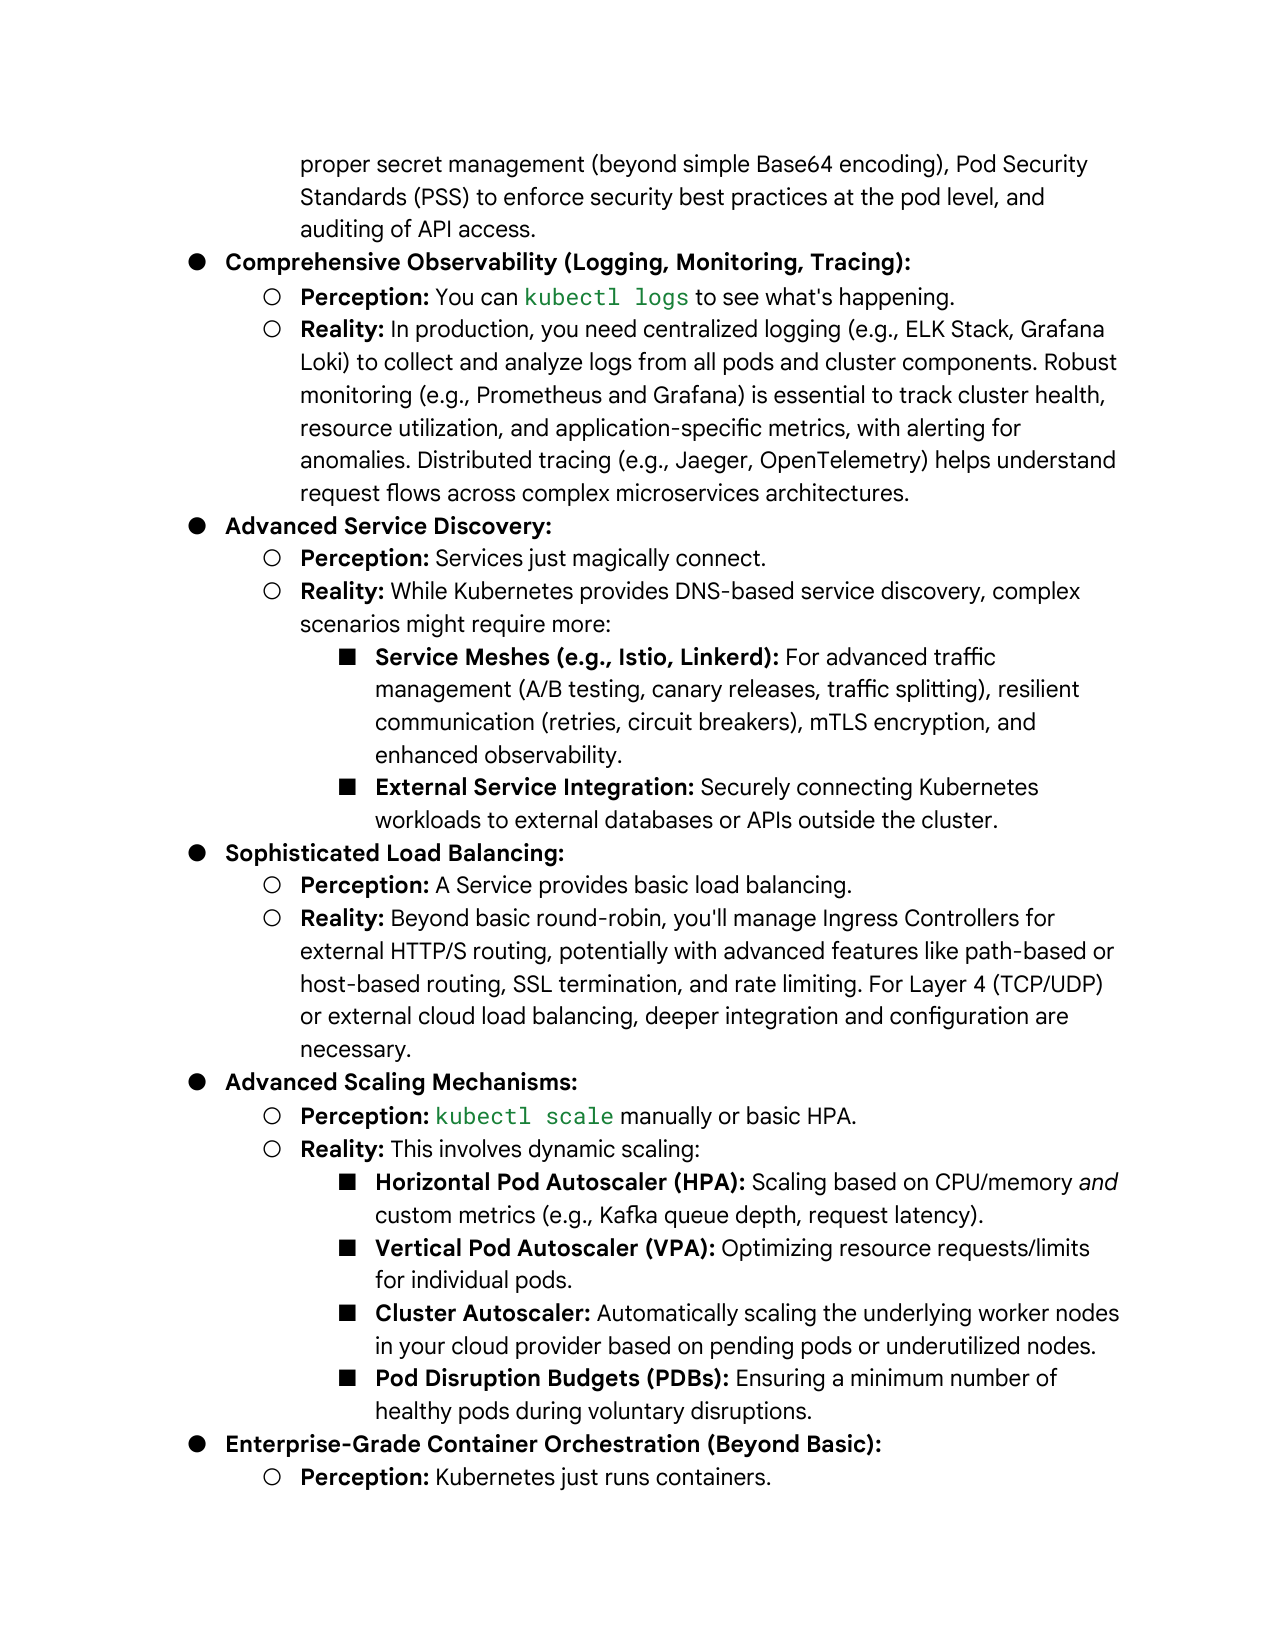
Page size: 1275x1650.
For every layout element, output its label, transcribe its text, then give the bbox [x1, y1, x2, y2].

list Reality: While Kubernetes provides DNS-based service discovery, complex scenarios might require more: [262, 577, 1125, 639]
list Vertical Pod Autoscaler (VPA): Optimizing resource requests/limits for individual pods. [337, 1234, 1125, 1295]
list Perception: A Service provides basic load balancing. [262, 872, 1125, 901]
list Sophisticated Load Balancing: [187, 839, 1125, 868]
list Reality: Beyond basic round-robin, you'll manage Ingress Controllers for external HTTP/S routing, potentially with advanced features like path-based or host-based routing, SSL termination, and rate limiting. For Layer 4 (TCP/UDP) or external cloud load balancing, deeper integration and configuration are necessary. [262, 904, 1125, 1064]
list Perception: Kubernetes just runs containers. [262, 1463, 1125, 1491]
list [262, 150, 1125, 244]
list Reality: In production, you need centralized logging (e.g., ELK Stack, Grafana Loki) to collect and analyze logs from all pods and cluster components. Robust monitoring (e.g., Prometheus and Grafana) is essential to track cluster health, resource utilization, and application-specific metrics, with alerting for anomalies. Distributed tracing (e.g., Jaeger, OpenTelemetry) helps understand request flows across complex microservices architectures. [262, 316, 1125, 508]
list Service Meshes (e.g., Istio, Linkerd): For advanced traffic management (A/B testing, canary releases, traffic splitting), resilient communication (retries, circuit breakers), mTLS encryption, and enhanced observability. [337, 643, 1125, 770]
list Enterprise-Grade Container Orchestration (Beyond Basic): [187, 1430, 1125, 1459]
list Advanced Service Discovery: [187, 512, 1125, 541]
list Cluster Autoscaler: Automatically scaling the underlying worker nodes in your cloud provider based on pending pods or underutilized nodes. [337, 1299, 1125, 1361]
list Advanced Scaling Mechanisms: [187, 1068, 1125, 1097]
list External Service Integration: Securely connecting Kubernetes workloads to external databases or APIs outside the cluster. [337, 774, 1125, 835]
list Perception: You can kubectl logs to see what's happening. [262, 281, 1125, 311]
list Perception: Services just magically connect. [262, 545, 1125, 573]
list Comprehensive Observability (Logging, Monitoring, Tracing): [187, 248, 1125, 277]
list Pod Disruption Budgets (PDBs): Ensuring a minimum number of healthy pods during voluntary disruptions. [337, 1364, 1125, 1426]
list Reality: This involves dynamic scaling: [262, 1136, 1125, 1164]
list Horizontal Pod Autoscaler (HPA): Scaling based on CPU/memory and custom metrics (e.g., Kafka queue depth, request latency). [337, 1168, 1125, 1230]
list Perception: kubectl scale manually or basic HPA. [262, 1101, 1125, 1131]
